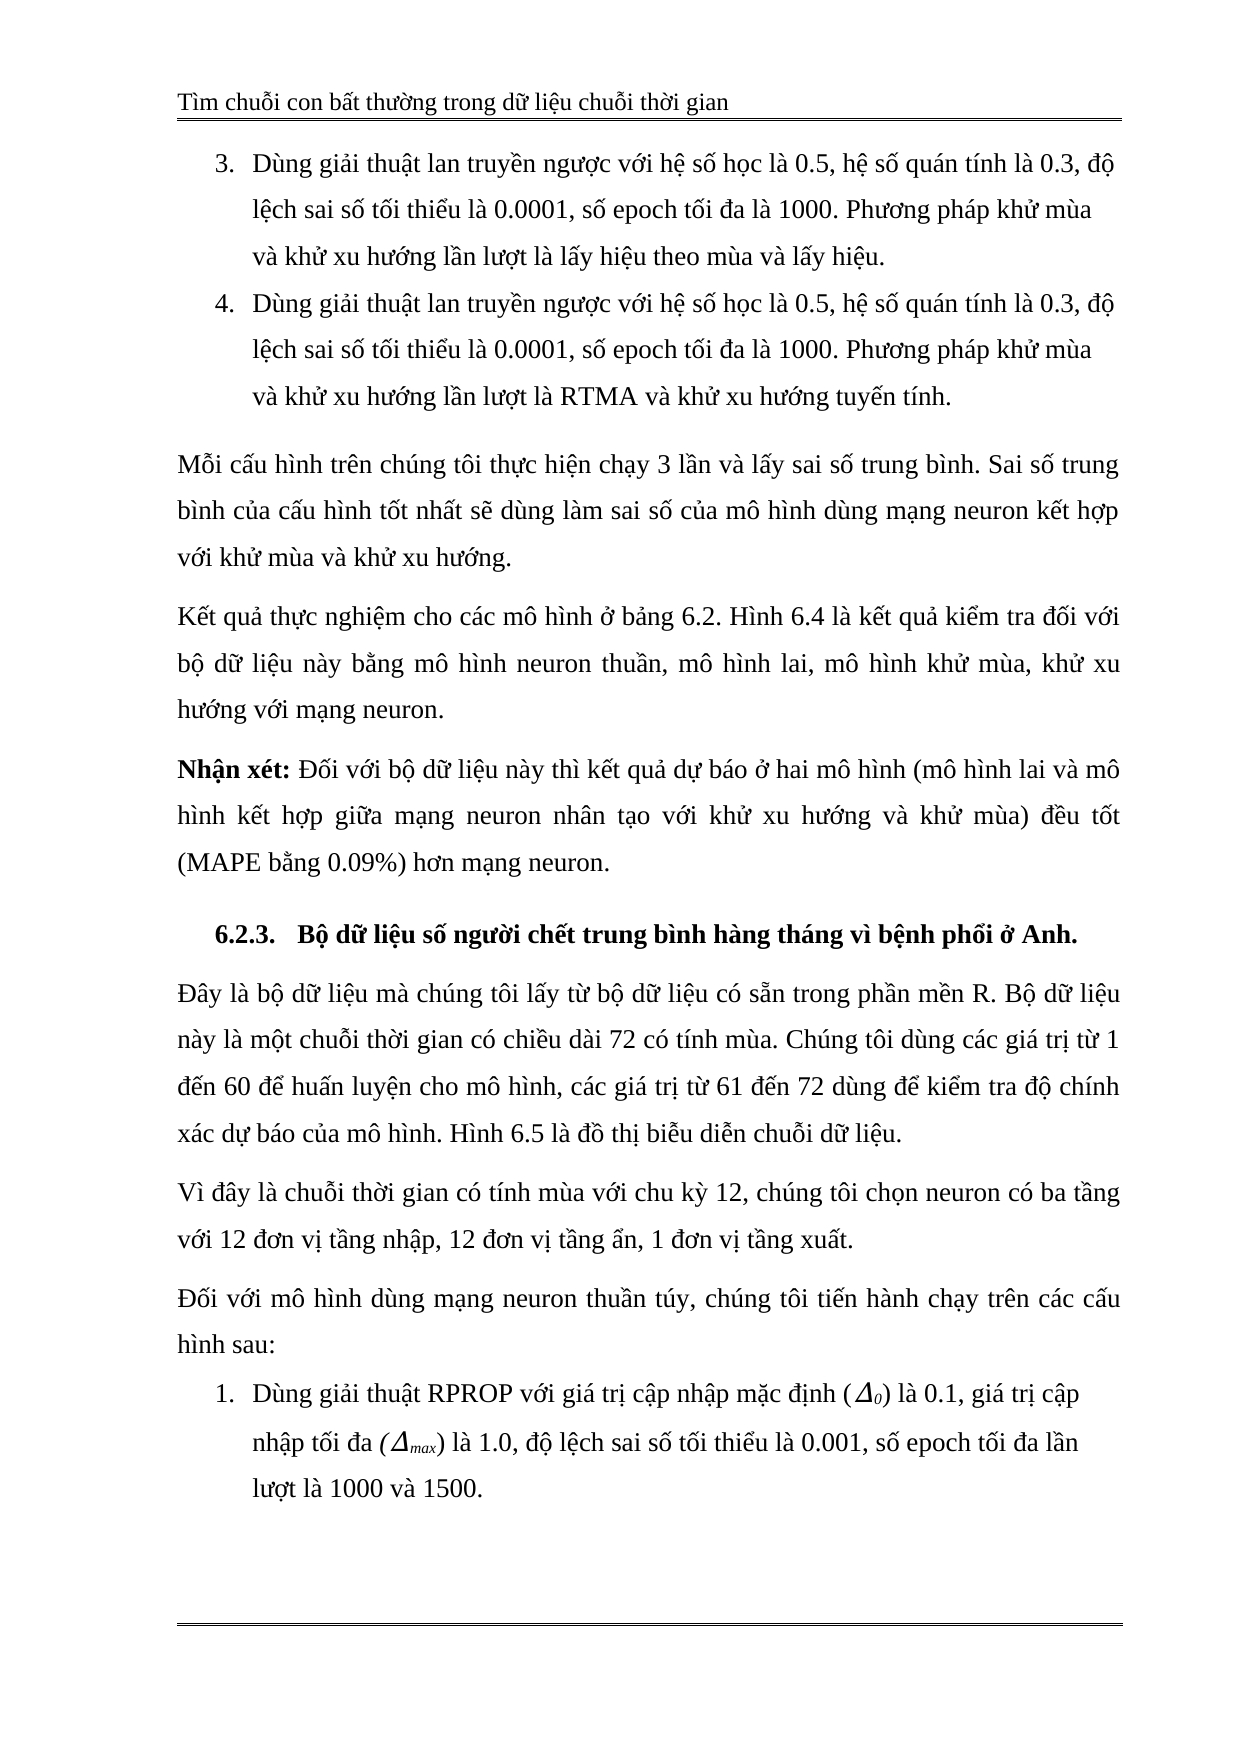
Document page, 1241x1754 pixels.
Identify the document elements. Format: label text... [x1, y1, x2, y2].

text Kết quả thực nghiệm cho các mô hình ở bảng 6.2. Hình 6.4 là kết quả kiểm tra đối với bộ dữ liệu này bằng mô hình neuron thuần, mô hình lai, mô hình khử mùa, khử xu hướng với mạng neuron. [177, 600, 1122, 725]
text Đây là bộ dữ liệu mà chúng tôi lấy từ bộ dữ liệu có sẵn trong phần mền R. Bộ dữ liệu này là một chuỗi thời gian có chiều dài 72 có tính mùa. Chúng tôi dùng các giá trị từ 1 đến 60 để huấn luyện cho mô hình, các giá trị từ 61 đến 72 dùng để kiểm tra độ chính xác dự báo của mô hình. Hình 6.5 là đồ thị biễu diễn chuỗi dữ liệu. [177, 977, 1122, 1148]
text Mỗi cấu hình trên chúng tôi thực hiện chạy 3 lần và lấy sai số trung bình. Sai số trung bình của cấu hình tốt nhất sẽ dùng làm sai số của mô hình dùng mạng neuron kết hợp với khử mùa và khử xu hướng. [177, 448, 1122, 572]
list Dùng giải thuật RPROP với giá trị cập nhập mặc định (∆0) là 0.1, giá trị cập nhập tối đa (∆max) là 1.0, độ lệch sai số tối thiểu là 0.001, số epoch tối đa lần lượt là 1000 và 1500. [214, 1375, 1122, 1504]
subtitle Bộ dữ liệu số người chết trung bình hàng tháng vì bệnh phổi ở Anh. [214, 918, 1122, 949]
text Nhận xét: Đối với bộ dữ liệu này thì kết quả dự báo ở hai mô hình (mô hình lai và mô hình kết hợp giữa mạng neuron nhân tạo với khử xu hướng và khử mùa) đều tốt (MAPE bằng 0.09%) hơn mạng neuron. [177, 753, 1122, 877]
text Đối với mô hình dùng mạng neuron thuần túy, chúng tôi tiến hành chạy trên các cấu hình sau: [177, 1282, 1122, 1360]
text Vì đây là chuỗi thời gian có tính mùa với chu kỳ 12, chúng tôi chọn neuron có ba tầng với 12 đơn vị tầng nhập, 12 đơn vị tầng ẩn, 1 đơn vị tầng xuất. [177, 1176, 1122, 1254]
list Dùng giải thuật lan truyền ngược với hệ số học là 0.5, hệ số quán tính là 0.3, độ lệch sai số tối thiểu là 0.0001, số epoch tối đa là 1000. Phương pháp khử mùa và khử xu hướng lần lượt là RTMA và khử xu hướng tuyến tính. [214, 287, 1122, 411]
list Dùng giải thuật lan truyền ngược với hệ số học là 0.5, hệ số quán tính là 0.3, độ lệch sai số tối thiểu là 0.0001, số epoch tối đa là 1000. Phương pháp khử mùa và khử xu hướng lần lượt là lấy hiệu theo mùa và lấy hiệu. [214, 147, 1122, 271]
